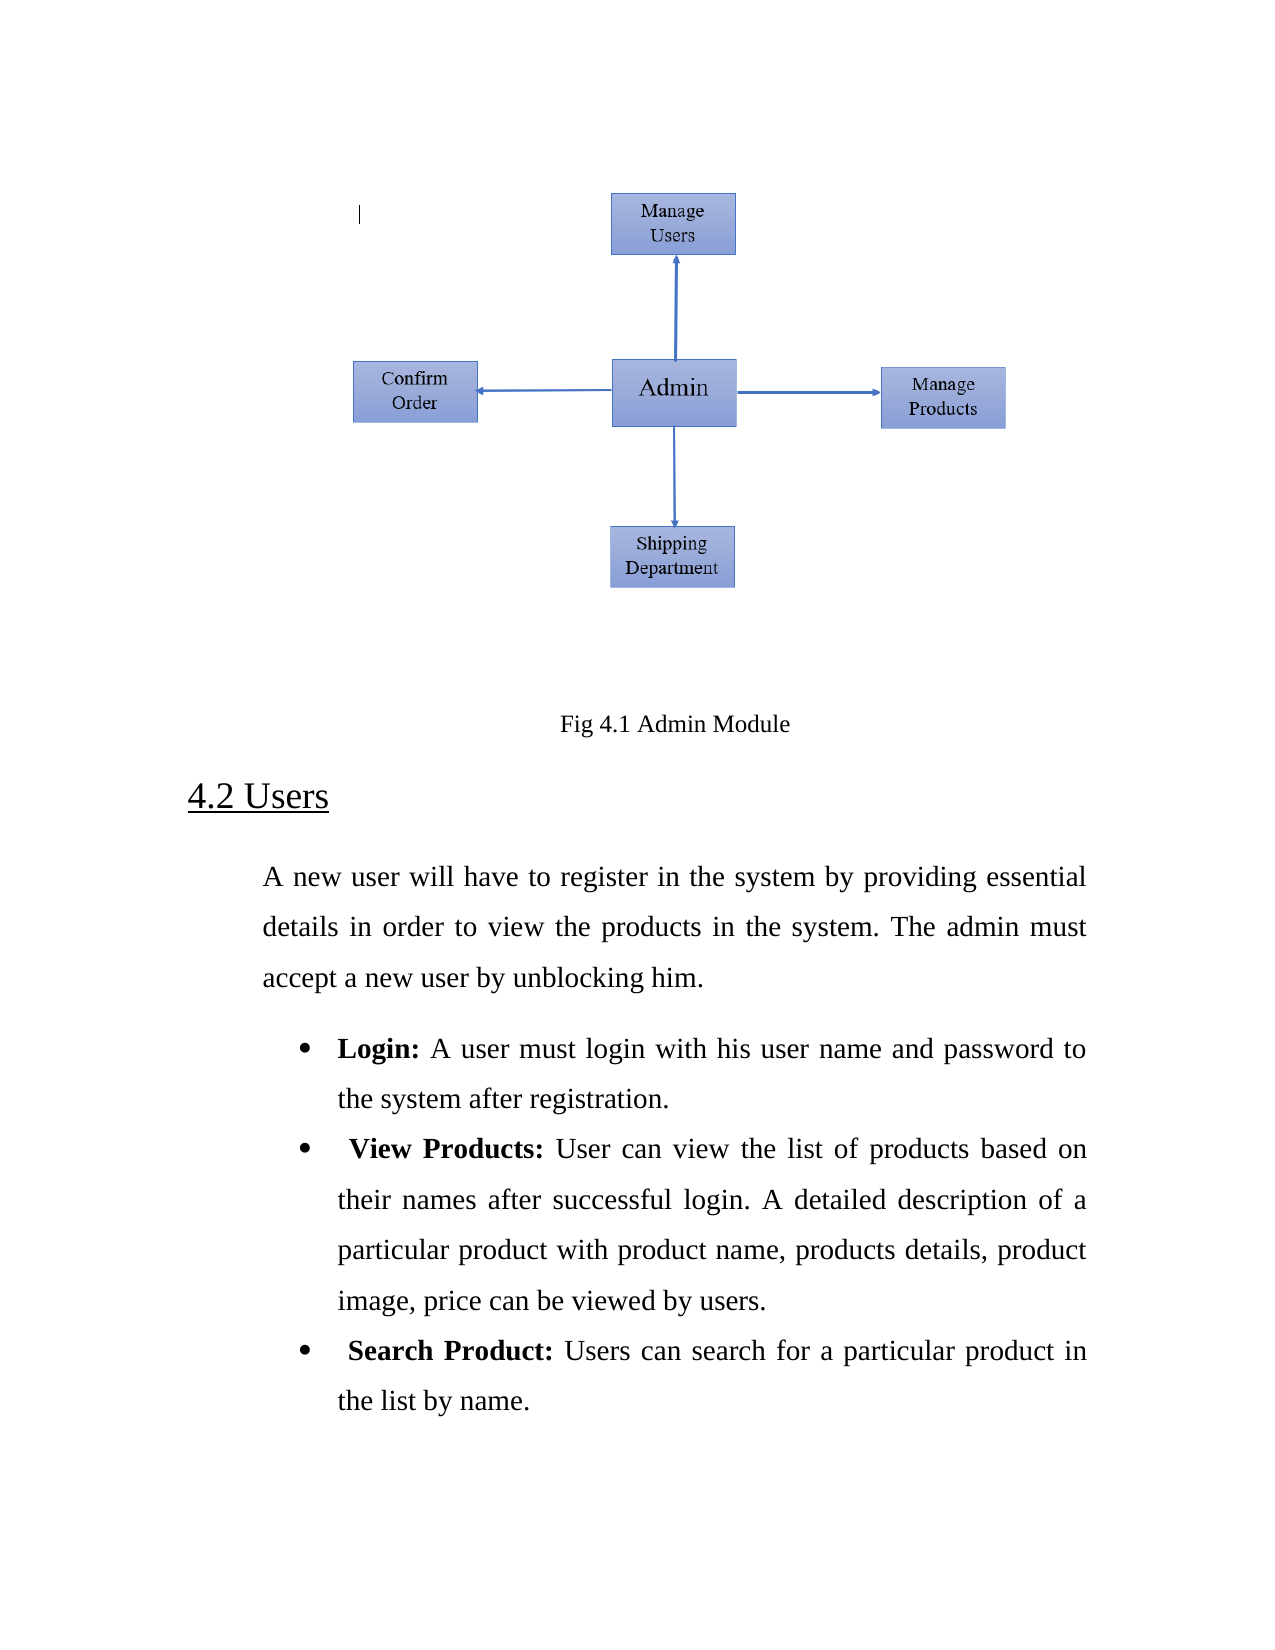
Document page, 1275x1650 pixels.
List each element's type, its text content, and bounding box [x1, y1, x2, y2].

picture [283, 150, 1067, 675]
list Search Product: Users can search for a particular product in the list by name. [300, 1333, 1087, 1417]
text 4.2 Users [187, 773, 1087, 817]
list Login: A user must login with his user name and password to the system after registration. [300, 1031, 1087, 1115]
text A new user will have to register in the system by providing essential details in order to view the products in the system. The admin must accept a new user by unblocking him. [262, 859, 1087, 993]
text Fig 4.1 Admin Module [262, 709, 1087, 738]
list View Products: User can view the list of products based on their names after successful login. A detailed description of a particular product with product name, products details, product image, price can be viewed by users. [300, 1132, 1087, 1316]
